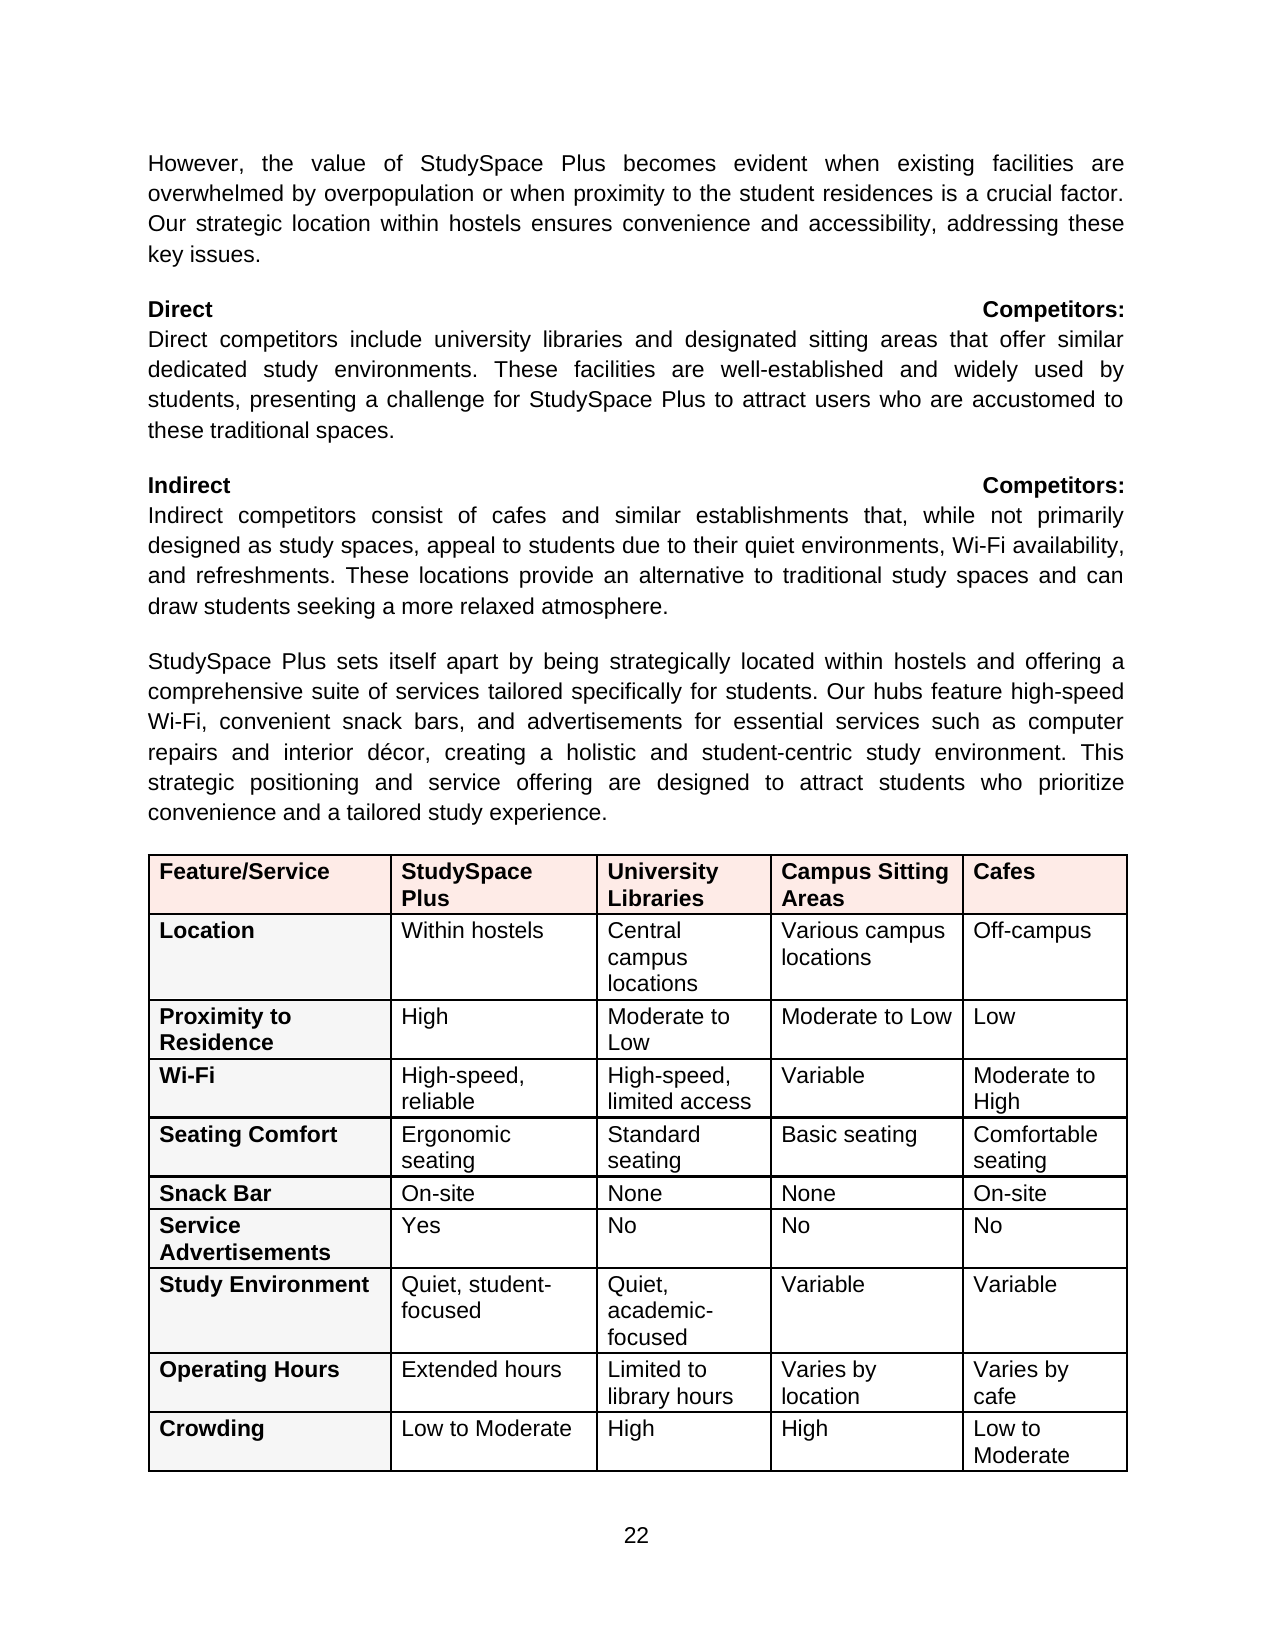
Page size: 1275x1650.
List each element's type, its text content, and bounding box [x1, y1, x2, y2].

table_cell Variable [964, 1269, 1126, 1352]
table_cell Moderate to High [964, 1060, 1126, 1116]
table_cell Varies by cafe [964, 1354, 1126, 1411]
table_cell High [772, 1413, 962, 1470]
table_cell Low to Moderate [964, 1413, 1126, 1470]
table_cell Basic seating [772, 1119, 962, 1175]
table_cell Within hostels [392, 915, 596, 998]
table_cell High [598, 1413, 770, 1470]
table_header StudySpace Plus [392, 856, 596, 913]
table_cell Crowding [150, 1413, 390, 1470]
table_cell Variable [772, 1060, 962, 1116]
text Indirect Competitors: Indirect competitors consist of cafes and similar establishments that, while not primarily designed as study spaces, appeal to students due to their quiet environments, Wi-Fi availability, and refreshments. These locations provide an alternative to traditional study spaces and can draw students seeking a more relaxed atmosphere. [148, 472, 1125, 619]
table_cell Various campus locations [772, 915, 962, 998]
table_cell Low [964, 1001, 1126, 1057]
table_cell Proximity to Residence [150, 1001, 390, 1057]
table_cell Seating Comfort [150, 1119, 390, 1175]
table_cell None [772, 1178, 962, 1208]
table_cell Extended hours [392, 1354, 596, 1411]
table_cell On-site [392, 1178, 596, 1208]
table_header Campus Sitting Areas [772, 856, 962, 913]
table_cell No [598, 1210, 770, 1267]
table_cell Central campus locations [598, 915, 770, 998]
table_cell Service Advertisements [150, 1210, 390, 1267]
table_cell Moderate to Low [772, 1001, 962, 1057]
table_cell High-speed, limited access [598, 1060, 770, 1116]
table_header University Libraries [598, 856, 770, 913]
table_cell Quiet, student-focused [392, 1269, 596, 1352]
table_cell Snack Bar [150, 1178, 390, 1208]
table_cell On-site [964, 1178, 1126, 1208]
table_cell Quiet, academic-focused [598, 1269, 770, 1352]
table_cell Off-campus [964, 915, 1126, 998]
table_cell Study Environment [150, 1269, 390, 1352]
text Direct Competitors: Direct competitors include university libraries and designated sitting areas that offer similar dedicated study environments. These facilities are well-established and widely used by students, presenting a challenge for StudySpace Plus to attract users who are accustomed to these traditional spaces. [148, 296, 1125, 443]
table_cell Limited to library hours [598, 1354, 770, 1411]
table_cell No [772, 1210, 962, 1267]
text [148, 150, 1125, 267]
table_cell High [392, 1001, 596, 1057]
table_cell Location [150, 915, 390, 998]
table_cell Operating Hours [150, 1354, 390, 1411]
table_cell Moderate to Low [598, 1001, 770, 1057]
table_cell Standard seating [598, 1119, 770, 1175]
table_cell Comfortable seating [964, 1119, 1126, 1175]
table_cell Ergonomic seating [392, 1119, 596, 1175]
table_cell High-speed, reliable [392, 1060, 596, 1116]
table_cell Low to Moderate [392, 1413, 596, 1470]
table_cell Wi-Fi [150, 1060, 390, 1116]
table_cell Yes [392, 1210, 596, 1267]
table_header Feature/Service [150, 856, 390, 913]
table_cell Varies by location [772, 1354, 962, 1411]
table_cell Variable [772, 1269, 962, 1352]
table_cell No [964, 1210, 1126, 1267]
table_header Cafes [964, 856, 1126, 913]
text StudySpace Plus sets itself apart by being strategically located within hostels and offering a comprehensive suite of services tailored specifically for students. Our hubs feature high-speed Wi-Fi, convenient snack bars, and advertisements for essential services such as computer repairs and interior décor, creating a holistic and student-centric study environment. This strategic positioning and service offering are designed to attract students who prioritize convenience and a tailored study experience. [148, 648, 1125, 825]
table_cell None [598, 1178, 770, 1208]
